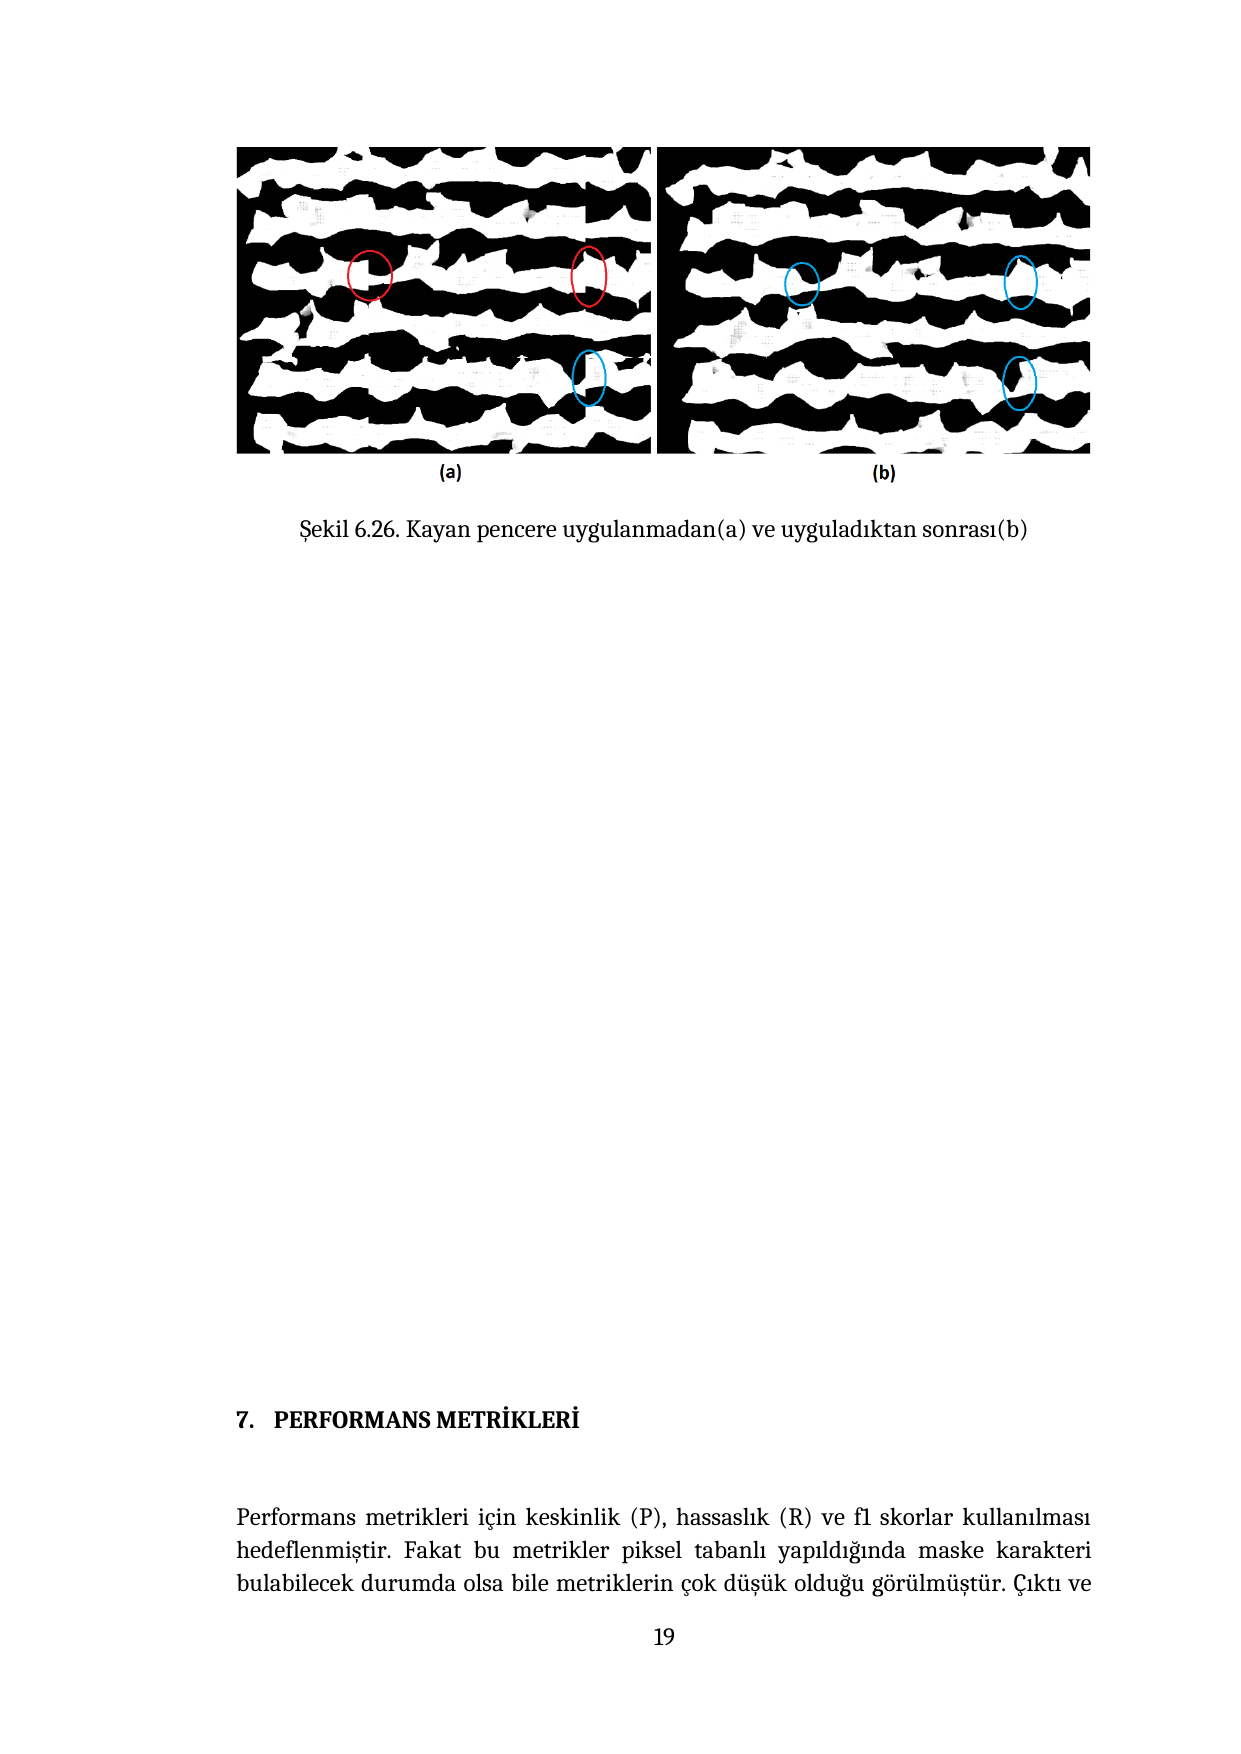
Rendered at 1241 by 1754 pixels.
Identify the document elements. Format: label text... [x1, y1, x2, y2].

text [236, 1503, 1092, 1597]
subtitle PERFORMANS METRİKLERİ [236, 1406, 1092, 1434]
text Şekil .. Kayan pencere uygulanmadan(a) ve uyguladıktan sonrası(b) [236, 515, 1092, 544]
picture [236, 147, 1091, 491]
